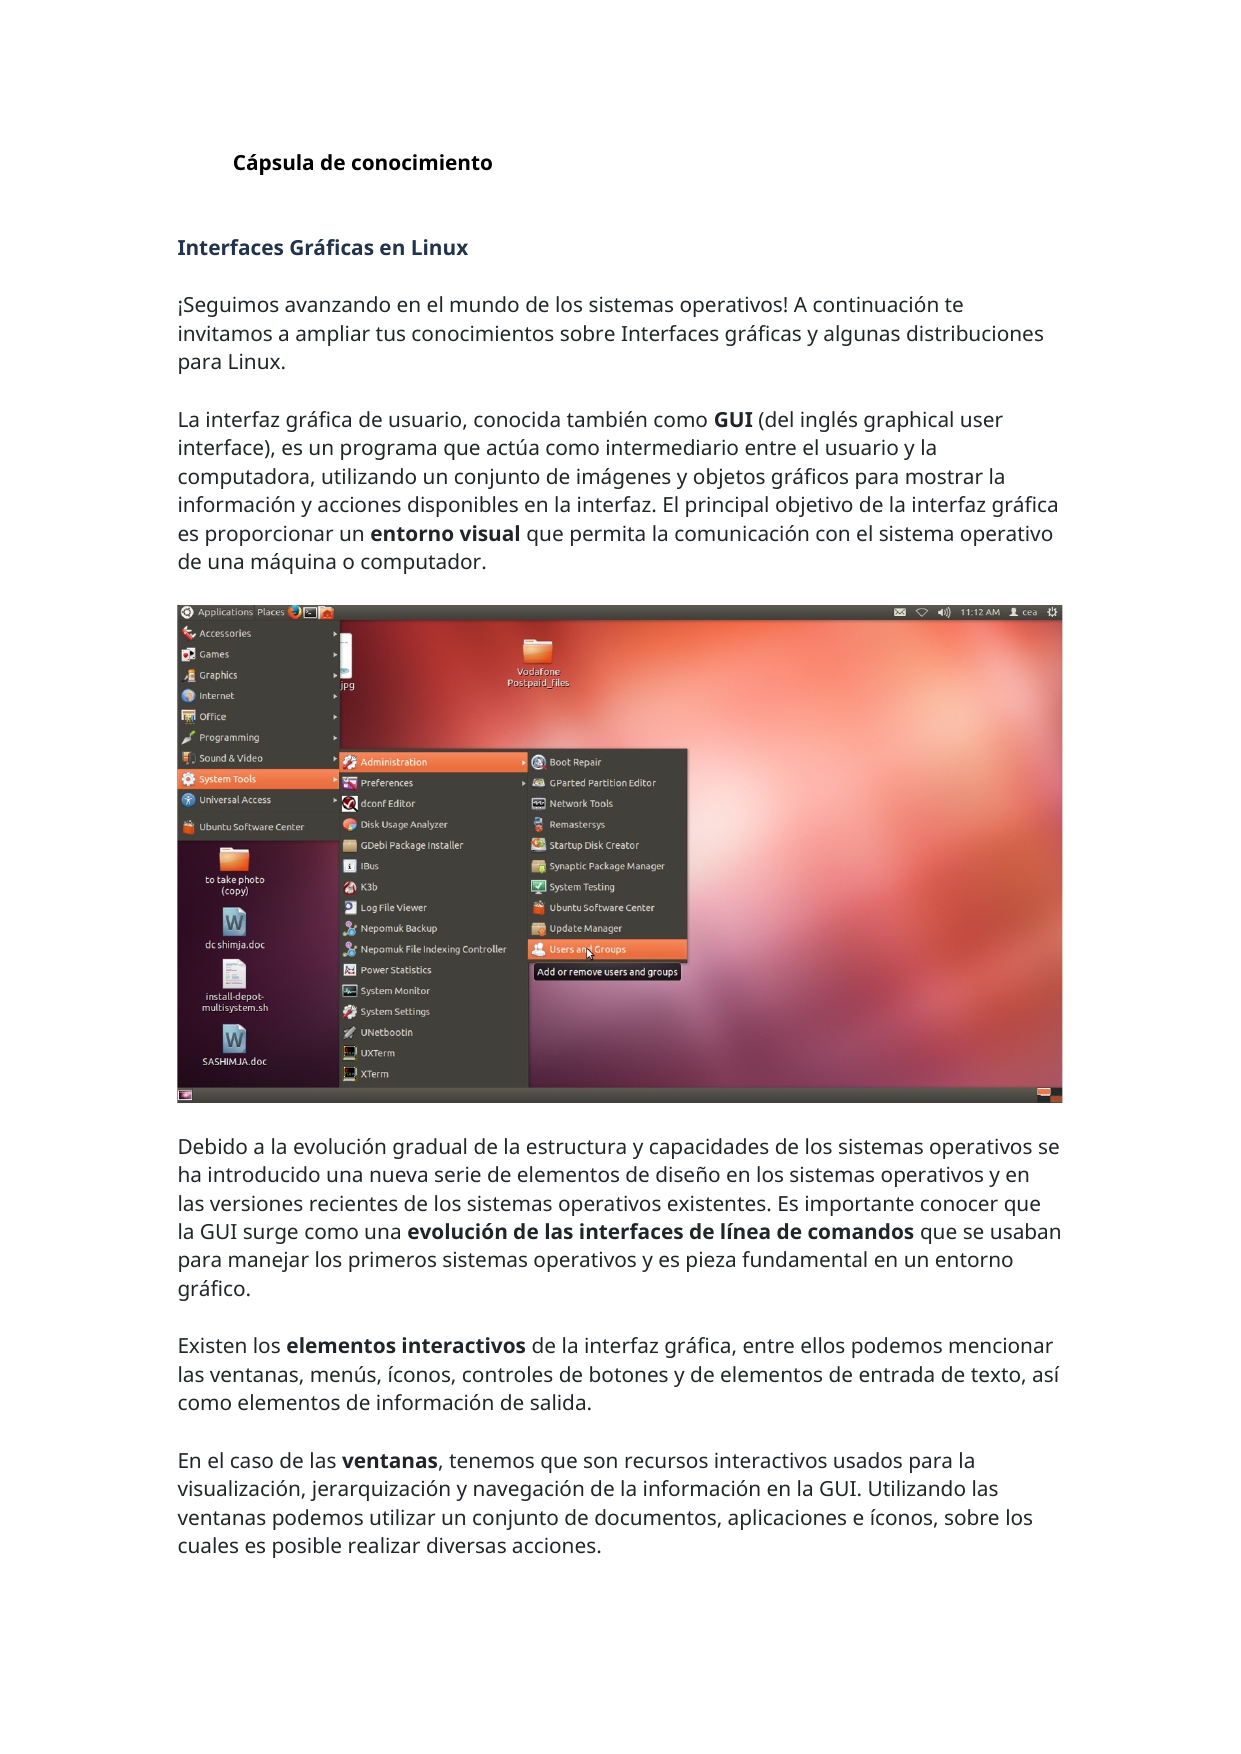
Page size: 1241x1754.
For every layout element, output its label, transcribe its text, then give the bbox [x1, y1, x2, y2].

picture [177, 605, 1063, 1103]
text En el caso de las ventanas, tenemos que son recursos interactivos usados para la visualización, jerarquización y navegación de la información en la GUI. Utilizando las ventanas podemos utilizar un conjunto de documentos, aplicaciones e íconos, sobre los cuales es posible realizar diversas acciones. [177, 1446, 1063, 1560]
text Cápsula de conocimiento [177, 148, 1063, 204]
text Debido a la evolución gradual de la estructura y capacidades de los sistemas operativos se ha introducido una nueva serie de elementos de diseño en los sistemas operativos y en las versiones recientes de los sistemas operativos existentes. Es importante conocer que la GUI surge como una evolución de las interfaces de línea de comandos que se usaban para manejar los primeros sistemas operativos y es pieza fundamental en un entorno gráfico. [177, 1132, 1063, 1302]
text Interfaces Gráficas en Linux [177, 233, 1063, 261]
text Existen los elementos interactivos de la interfaz gráfica, entre ellos podemos mencionar las ventanas, menús, íconos, controles de botones y de elementos de entrada de texto, así como elementos de información de salida. [177, 1332, 1063, 1417]
text ¡Seguimos avanzando en el mundo de los sistemas operativos! A continuación te invitamos a ampliar tus conocimientos sobre Interfaces gráficas y algunas distribuciones para Linux. [177, 291, 1063, 376]
text La interfaz gráfica de usuario, conocida también como GUI (del inglés graphical user interface), es un programa que actúa como intermediario entre el usuario y la computadora, utilizando un conjunto de imágenes y objetos gráficos para mostrar la información y acciones disponibles en la interfaz. El principal objetivo de la interfaz gráfica es proporcionar un entorno visual que permita la comunicación con el sistema operativo de una máquina o computador. [177, 405, 1063, 576]
